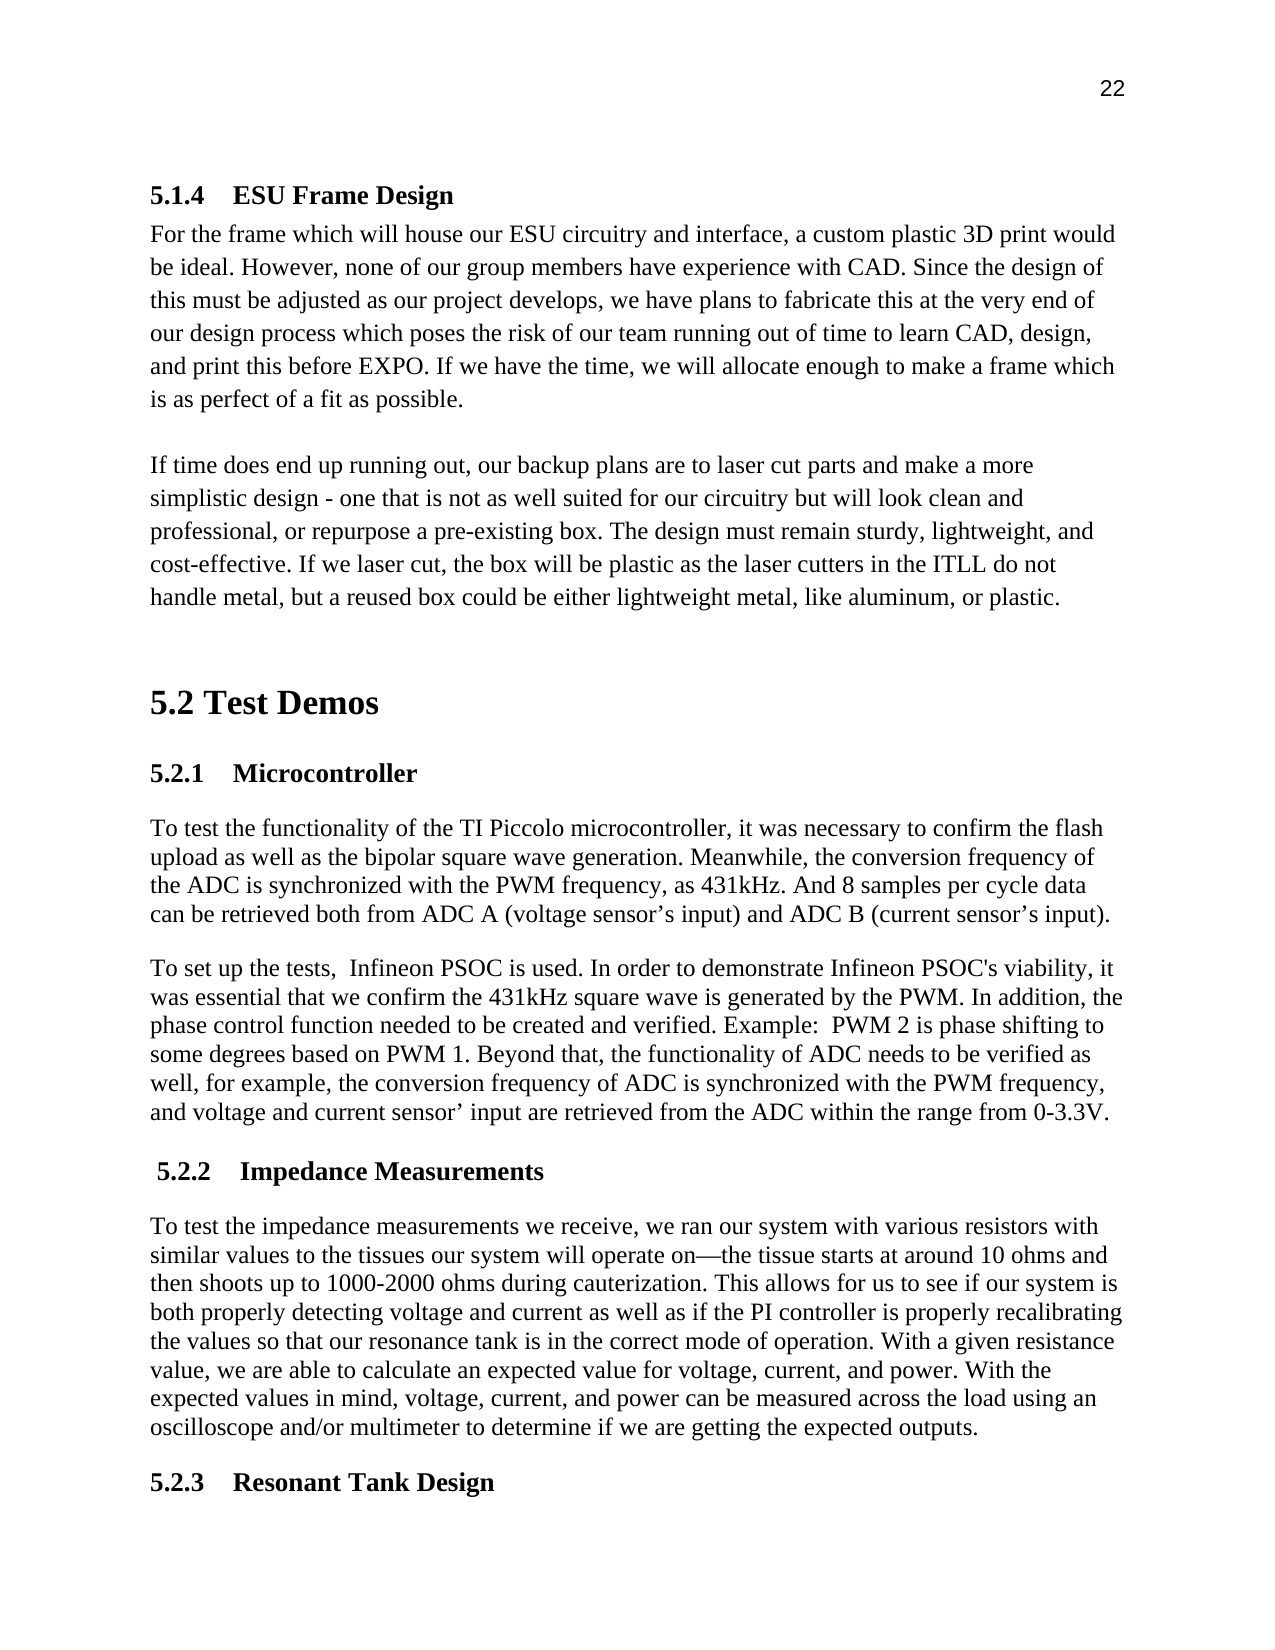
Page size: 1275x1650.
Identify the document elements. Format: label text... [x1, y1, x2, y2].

text For the frame which will house our ESU circuitry and interface, a custom plastic 3D print would be ideal. However, none of our group members have experience with CAD. Since the design of this must be adjusted as our project develops, we have plans to fabricate this at the very end of our design process which poses the risk of our team running out of time to learn CAD, design, and print this before EXPO. If we have the time, we will allocate enough to make a frame which is as perfect of a fit as possible. [150, 219, 1125, 412]
text 5.2 Test Demos [150, 681, 1125, 722]
text 5.2.3 Resonant Tank Design [150, 1466, 1125, 1497]
subtitle 5.2.1 Microcontroller [150, 757, 1125, 788]
text To test the impedance measurements we receive, we ran our system with various resistors with similar values to the tissues our system will operate on—the tissue starts at around 10 ohms and then shoots up to 1000-2000 ohms during cauterization. This allows for us to see if our system is both properly detecting voltage and current as well as if the PI controller is properly recalibrating the values so that our resonance tank is in the correct mode of operation. With a given resistance value, we are able to calculate an expected value for voltage, current, and power. With the expected values in mind, voltage, current, and power can be measured across the load using an oscilloscope and/or multimeter to determine if we are getting the expected outputs. [150, 1211, 1125, 1441]
subtitle 5.1.4 ESU Frame Design [150, 179, 1125, 210]
text To test the functionality of the TI Piccolo microcontroller, it was necessary to confirm the flash upload as well as the bipolar square wave generation. Meanwhile, the conversion frequency of the ADC is synchronized with the PWM frequency, as 431kHz. And 8 samples per cycle data can be retrieved both from ADC A (voltage sensor’s input) and ADC B (current sensor’s input). [150, 813, 1125, 928]
text To set up the tests, Infineon PSOC is used. In order to demonstrate Infineon PSOC's viability, it was essential that we confirm the 431kHz square wave is generated by the PWM. In addition, the phase control function needed to be created and verified. Example: PWM 2 is phase shifting to some degrees based on PWM 1. Beyond that, the functionality of ADC needs to be verified as well, for example, the conversion frequency of ADC is synchronized with the PWM frequency, and voltage and current sensor’ input are retrieved from the ADC within the range from 0-3.3V. [150, 953, 1125, 1126]
subtitle 5.2.2 Impedance Measurements [150, 1155, 1125, 1186]
text If time does end up running out, our backup plans are to laser cut parts and make a more simplistic design - one that is not as well suited for our circuitry but will look clean and professional, or repurpose a pre-existing box. The design must remain sturdy, lightweight, and cost-effective. If we laser cut, the box will be plastic as the laser cutters in the ITLL do not handle metal, but a reused box could be either lightweight metal, like aluminum, or plastic. [150, 450, 1125, 611]
